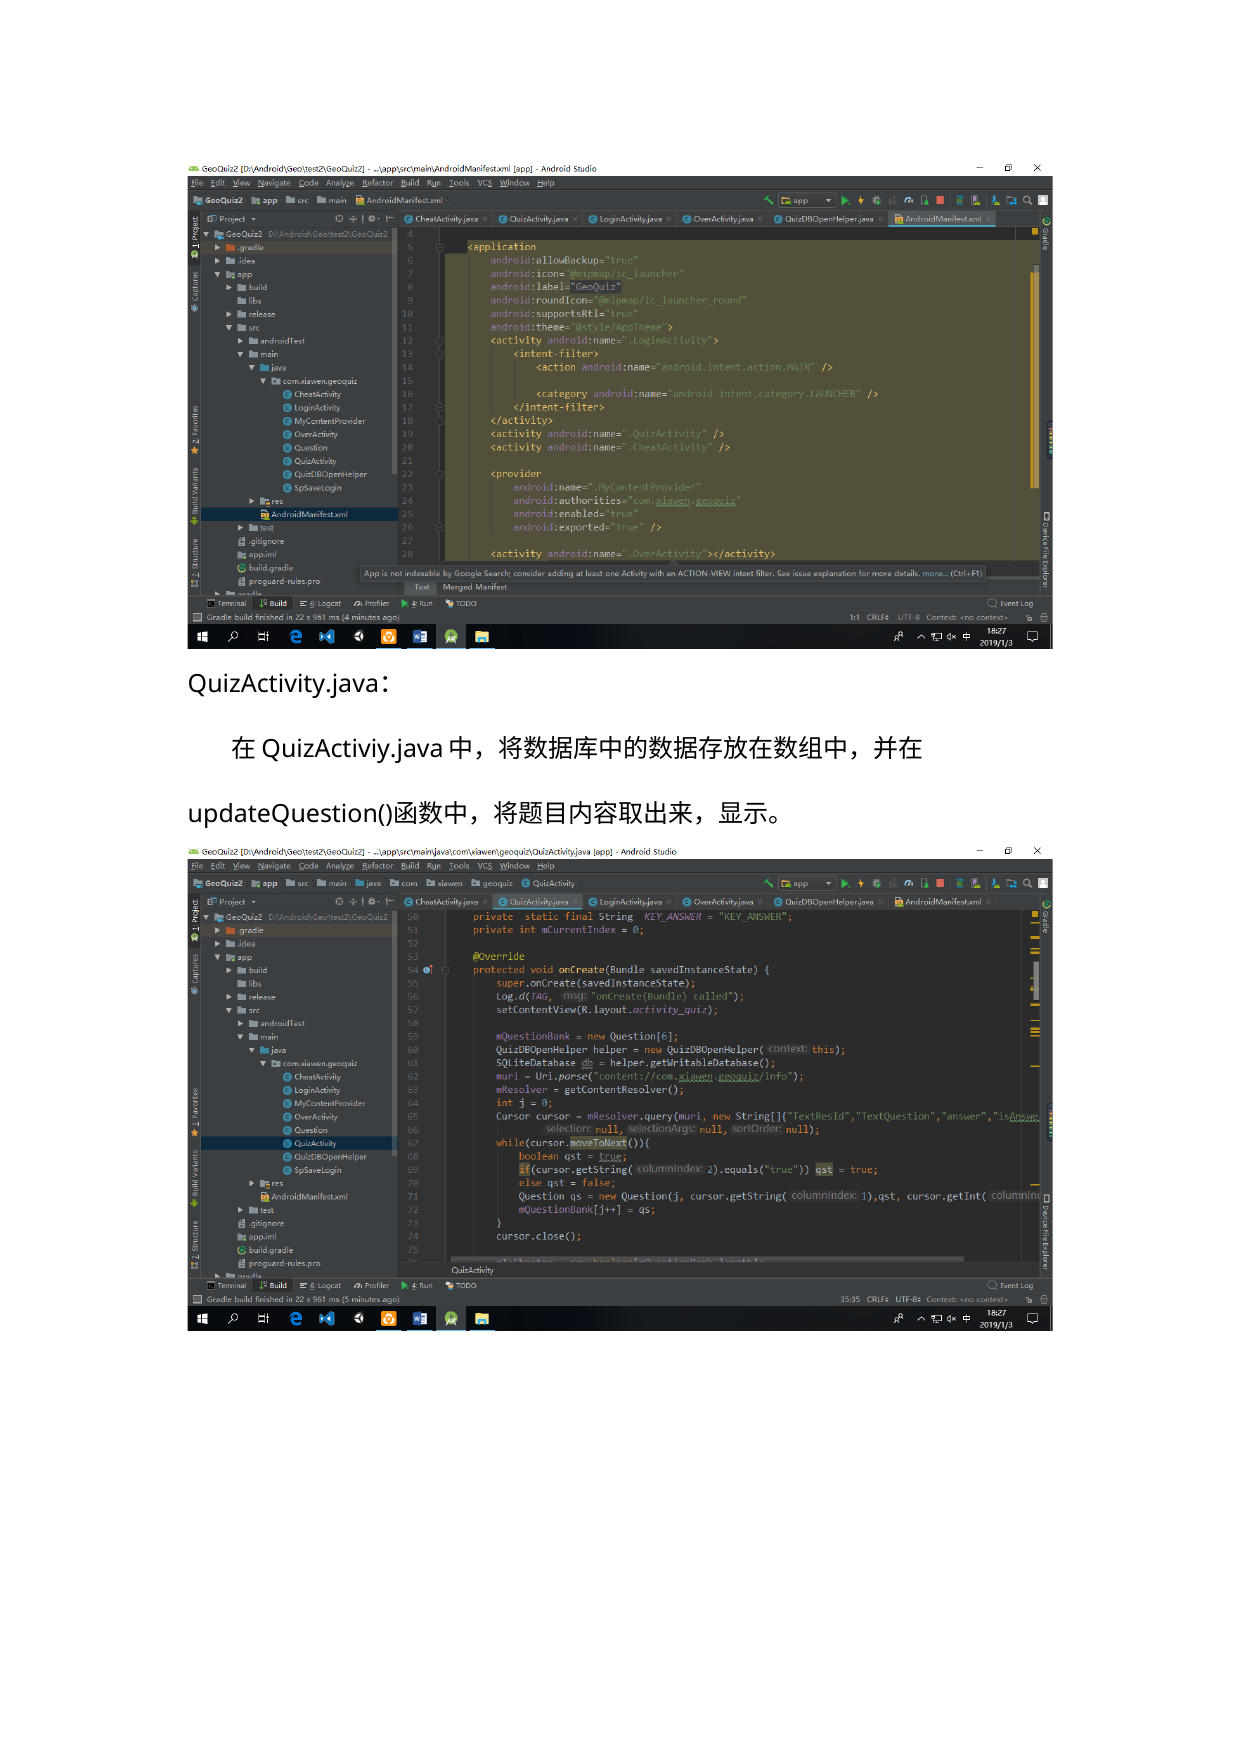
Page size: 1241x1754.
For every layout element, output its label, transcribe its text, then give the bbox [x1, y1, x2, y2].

picture [187, 162, 1053, 649]
text 在QuizActiviy.java中，将数据库中的数据存放在数组中，并在updateQuestion()函数中，将题目内容取出来，显示。 [187, 714, 1053, 844]
picture [187, 844, 1053, 1331]
text QuizActivity.java： [187, 649, 1053, 714]
